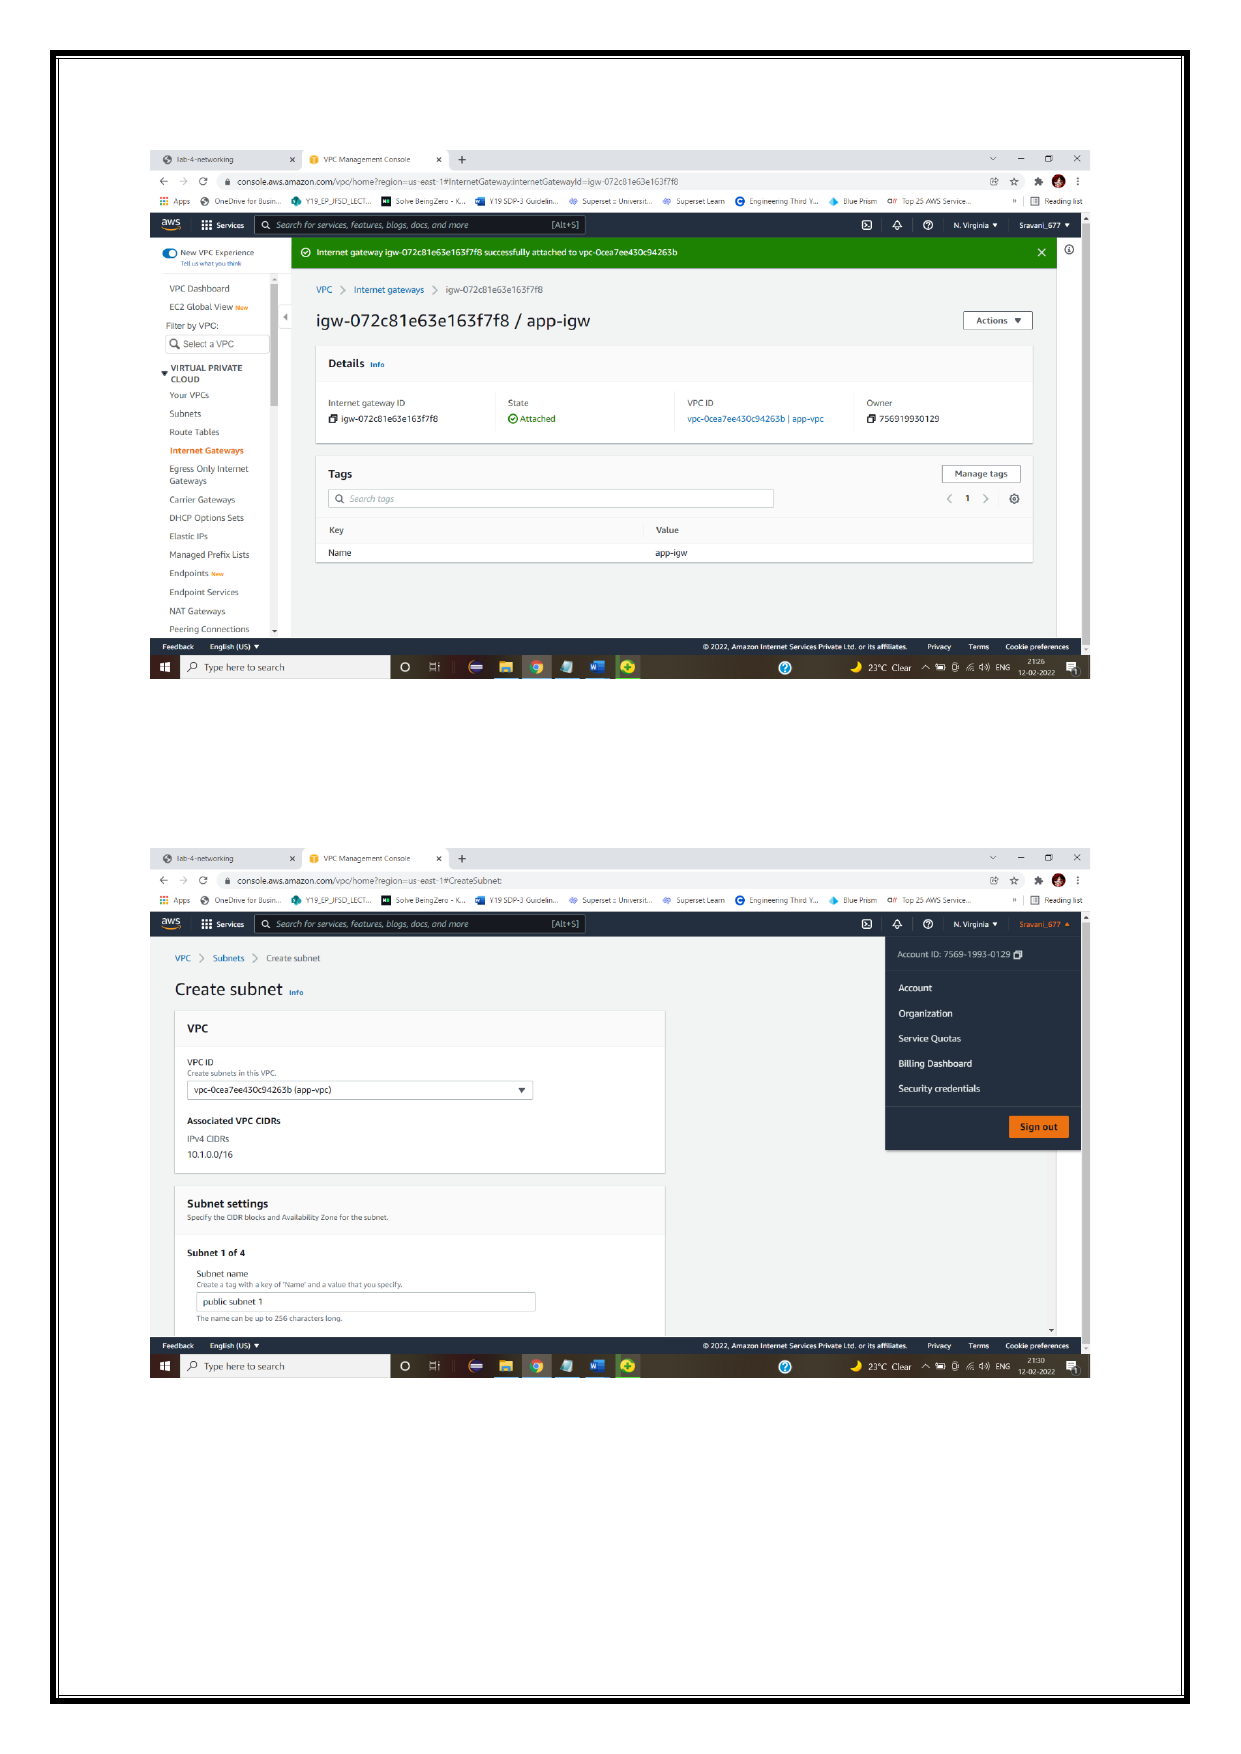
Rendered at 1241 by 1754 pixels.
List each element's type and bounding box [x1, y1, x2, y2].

picture [150, 848, 1091, 1378]
picture [150, 150, 1091, 679]
